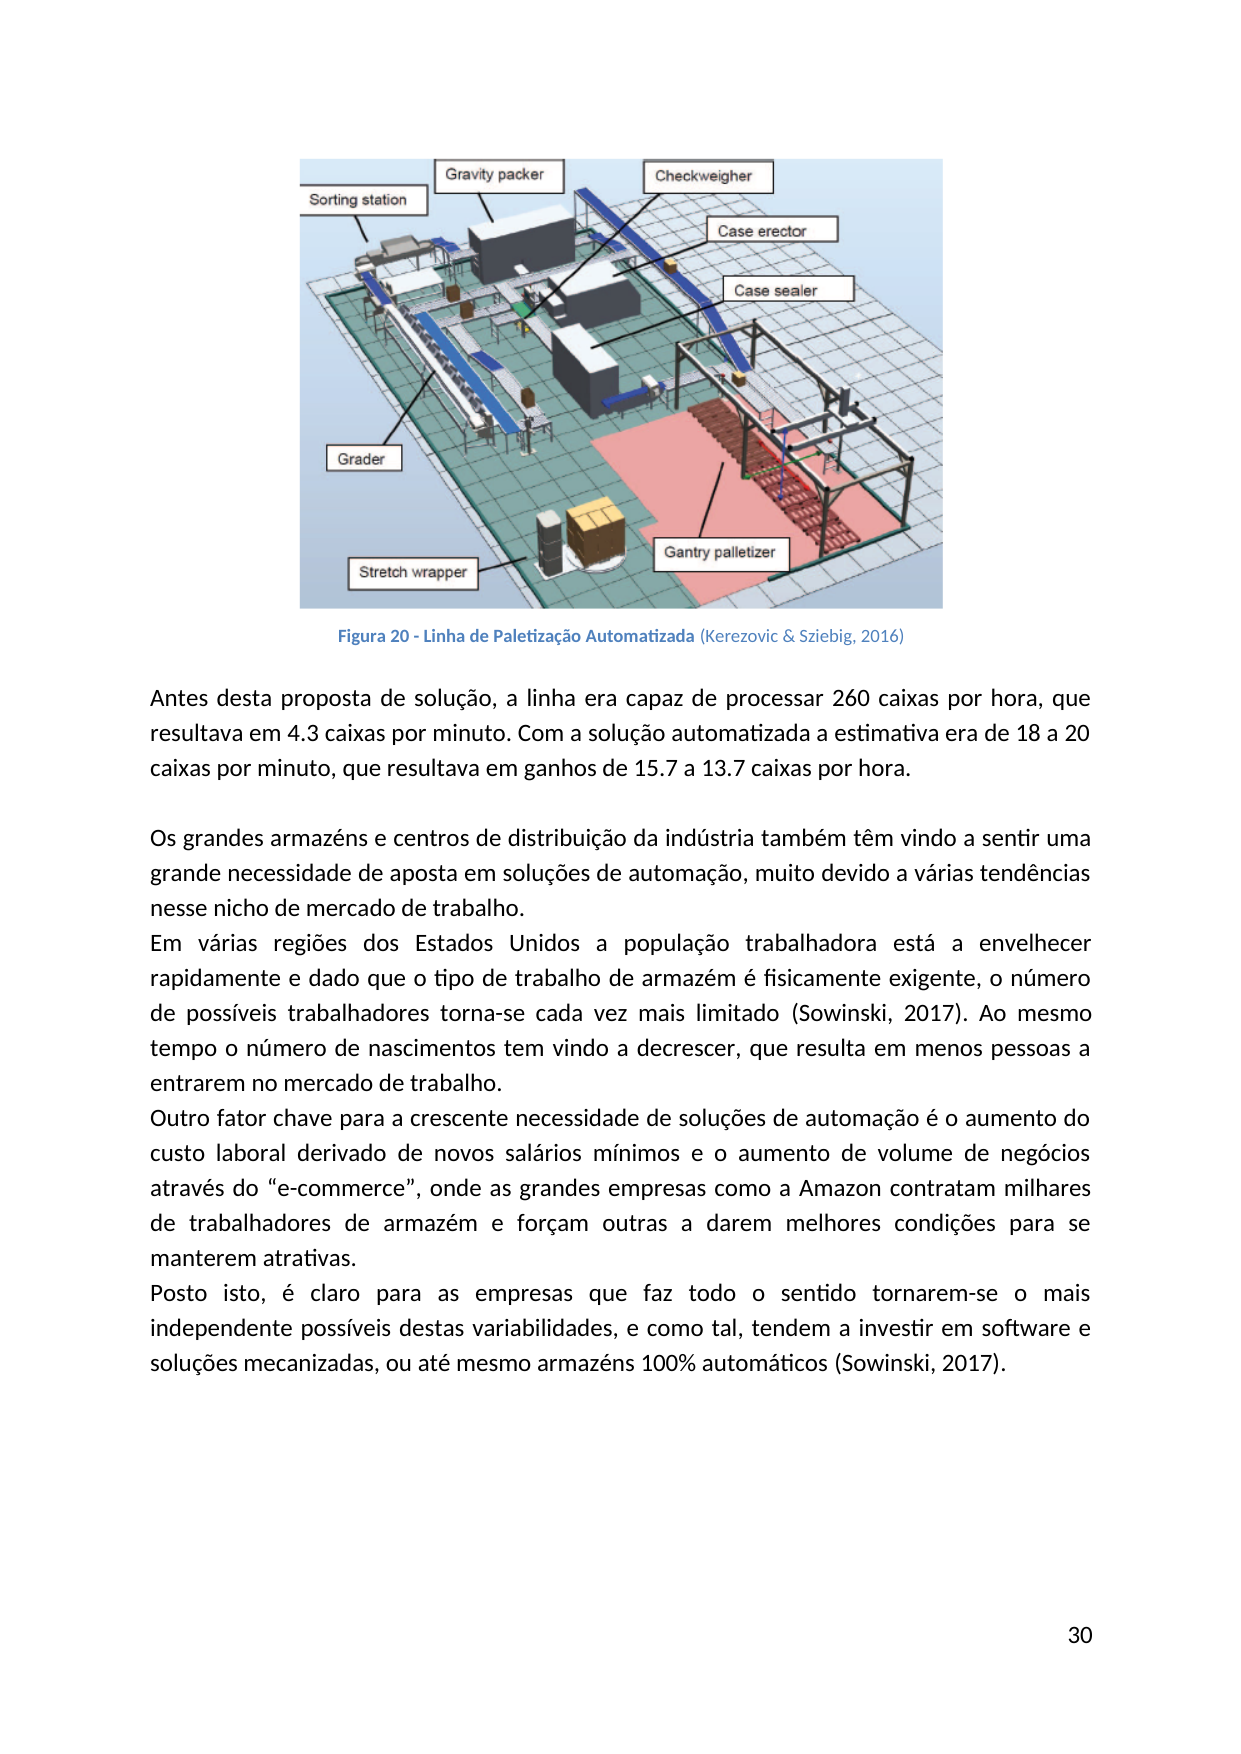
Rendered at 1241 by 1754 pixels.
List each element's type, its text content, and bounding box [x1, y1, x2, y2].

text Antes desta proposta de solução, a linha era capaz de processar 260 caixas por hora, que resultava em 4.3 caixas por minuto. Com a solução automatizada a estimativa era de 18 a 20 caixas por minuto, que resultava em ganhos de 15.7 a 13.7 caixas por hora. [150, 682, 1092, 783]
text Em várias regiões dos Estados Unidos a população trabalhadora está a envelhecer rapidamente e dado que o tipo de trabalho de armazém é fisicamente exigente, o número de possíveis trabalhadores torna-se cada vez mais limitado (Sowinski, 2017). Ao mesmo tempo o número de nascimentos tem vindo a decrescer, que resulta em menos pessoas a entrarem no mercado de trabalho. [150, 927, 1092, 1098]
text Posto isto, é claro para as empresas que faz todo o sentido tornarem-se o mais independente possíveis destas variabilidades, e como tal, tendem a investir em software e soluções mecanizadas, ou até mesmo armazéns 100% automáticos (Sowinski, 2017). [150, 1277, 1092, 1378]
picture [290, 150, 953, 620]
text Os grandes armazéns e centros de distribuição da indústria também têm vindo a sentir uma grande necessidade de aposta em soluções de automação, muito devido a várias tendências nesse nicho de mercado de trabalho. [150, 822, 1092, 923]
text Outro fator chave para a crescente necessidade de soluções de automação é o aumento do custo laboral derivado de novos salários mínimos e o aumento de volume de negócios através do “e-commerce”, onde as grandes empresas como a Amazon contratam milhares de trabalhadores de armazém e forçam outras a darem melhores condições para se manterem atrativas. [150, 1102, 1092, 1273]
